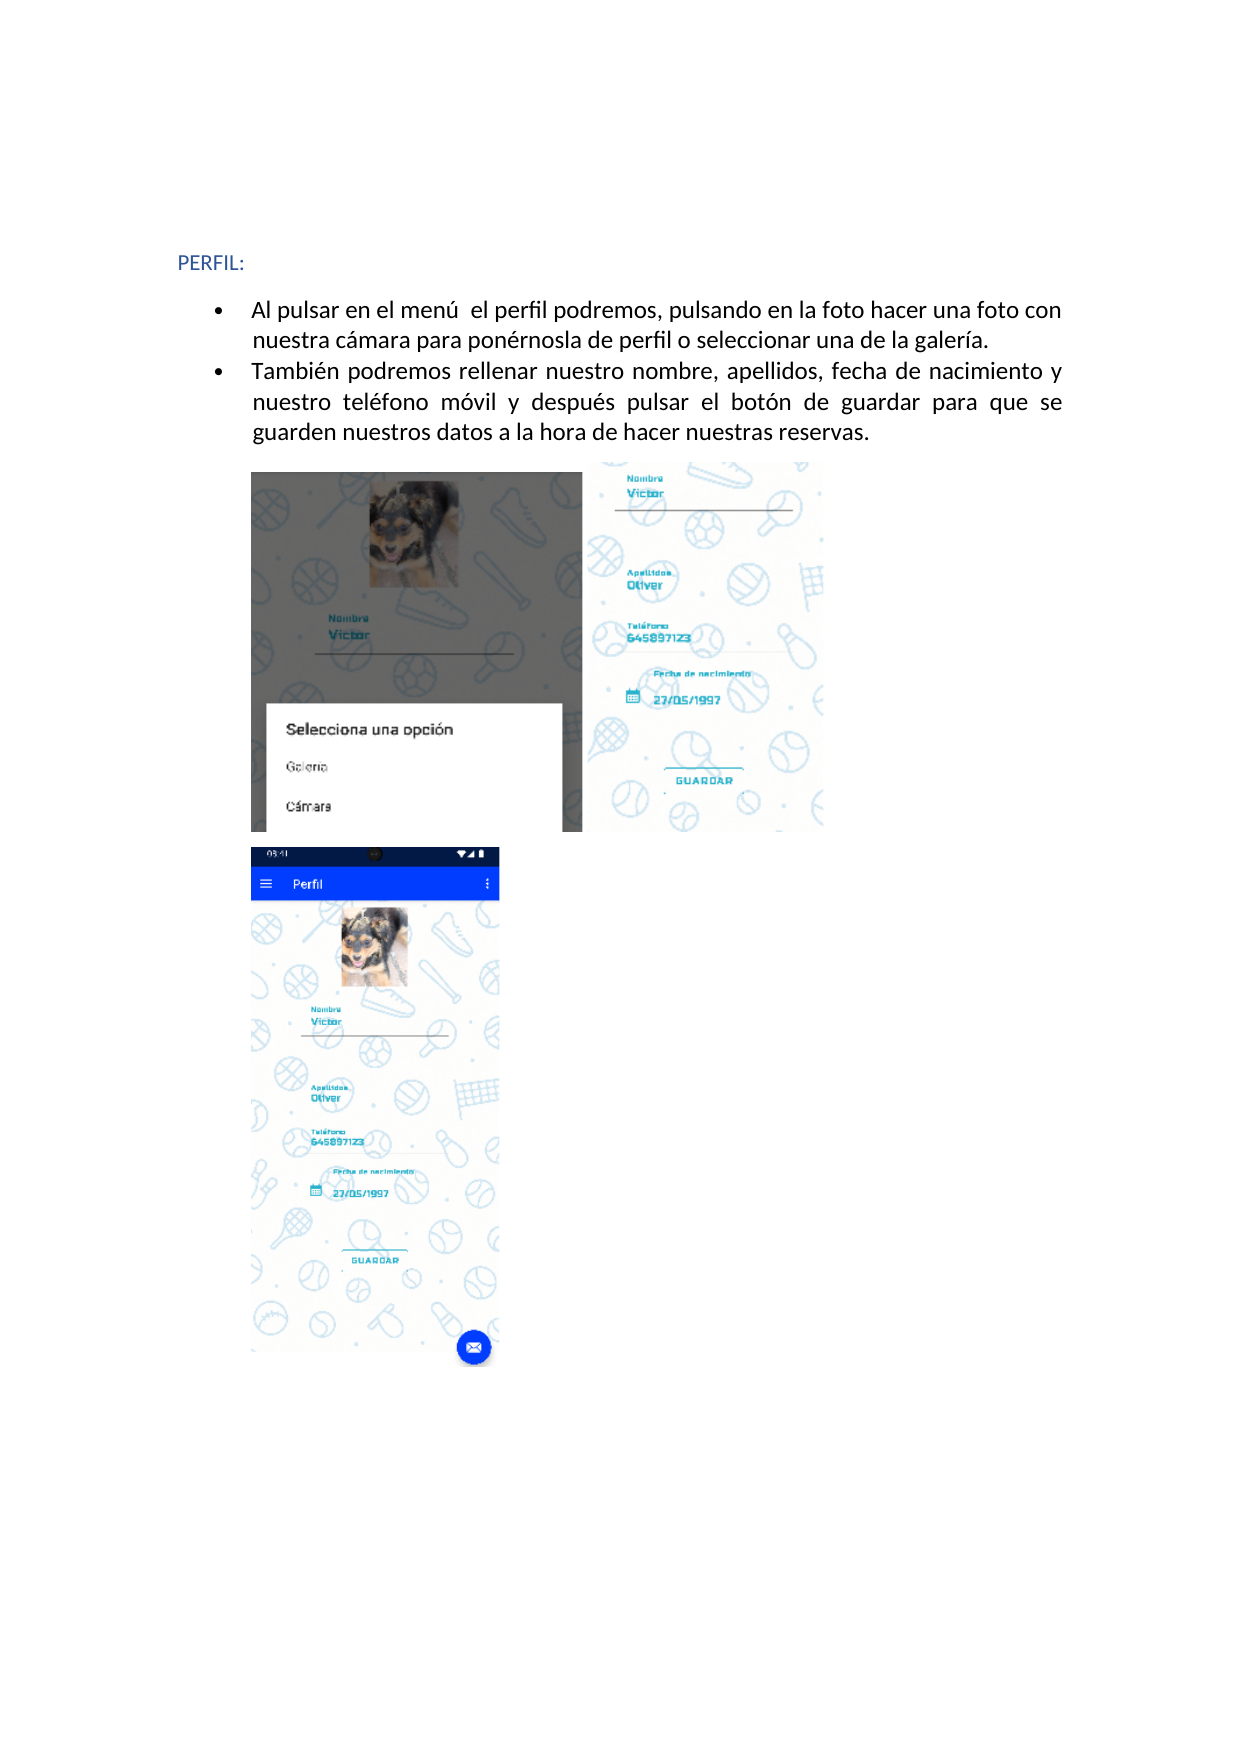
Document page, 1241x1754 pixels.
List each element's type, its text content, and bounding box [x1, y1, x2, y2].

picture [587, 462, 824, 832]
picture [251, 847, 500, 1367]
subtitle Perfil: [177, 248, 1063, 277]
picture [251, 472, 583, 832]
list También podremos rellenar nuestro nombre, apellidos, fecha de nacimiento y nuestro teléfono móvil y después pulsar el botón de guardar para que se guarden nuestros datos a la hora de hacer nuestras reservas. [215, 355, 1063, 447]
list Al pulsar en el menú el perfil podremos, pulsando en la foto hacer una foto con nuestra cámara para ponérnosla de perfil o seleccionar una de la galería. [215, 294, 1063, 355]
